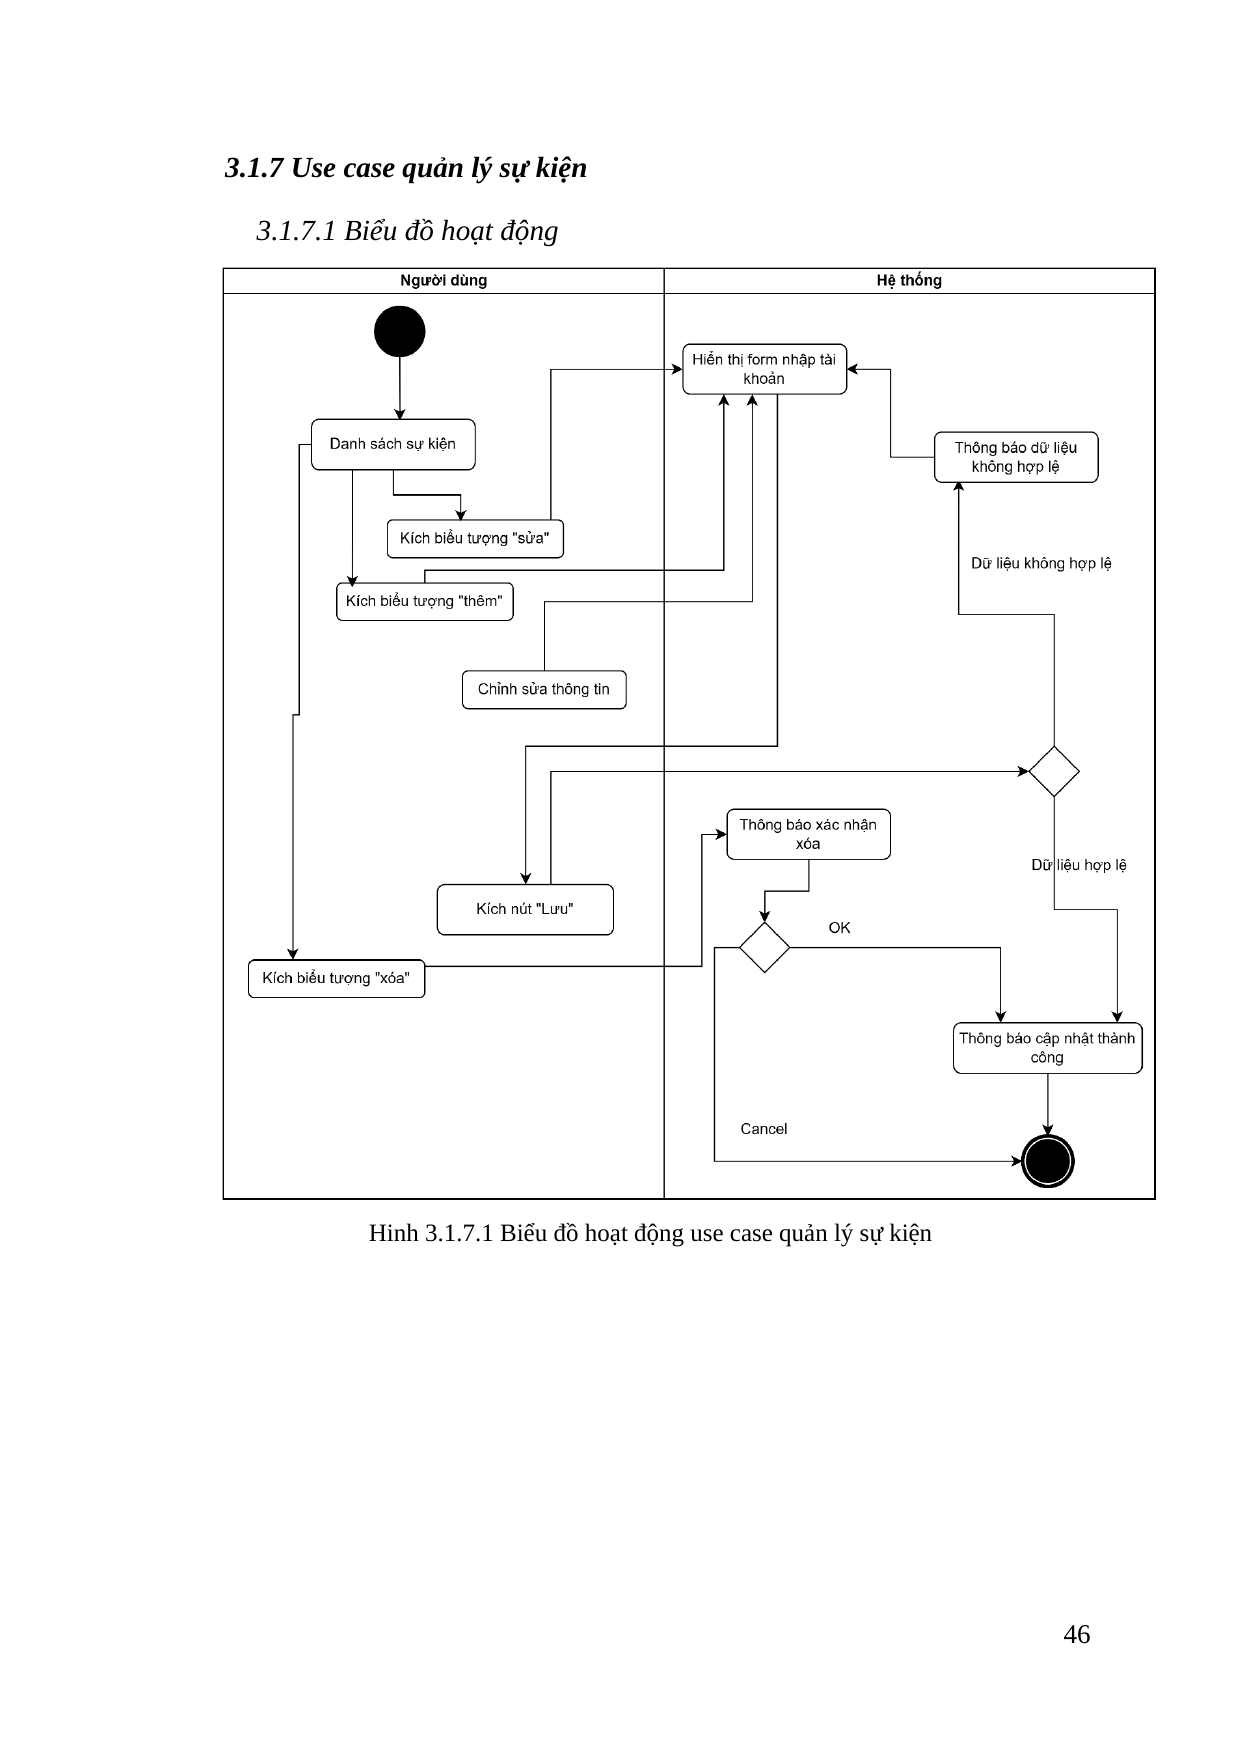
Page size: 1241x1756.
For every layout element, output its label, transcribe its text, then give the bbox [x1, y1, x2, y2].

text Hinh 3.1.7.1 Biểu đồ hoạt động use case quản lý sự kiện [179, 1218, 1090, 1247]
subtitle 3.1.7 Use case quản lý sự kiện [150, 150, 1090, 183]
subtitle 3.1.7.1 Biểu đồ hoạt động [225, 213, 1090, 246]
picture [210, 255, 1168, 1213]
